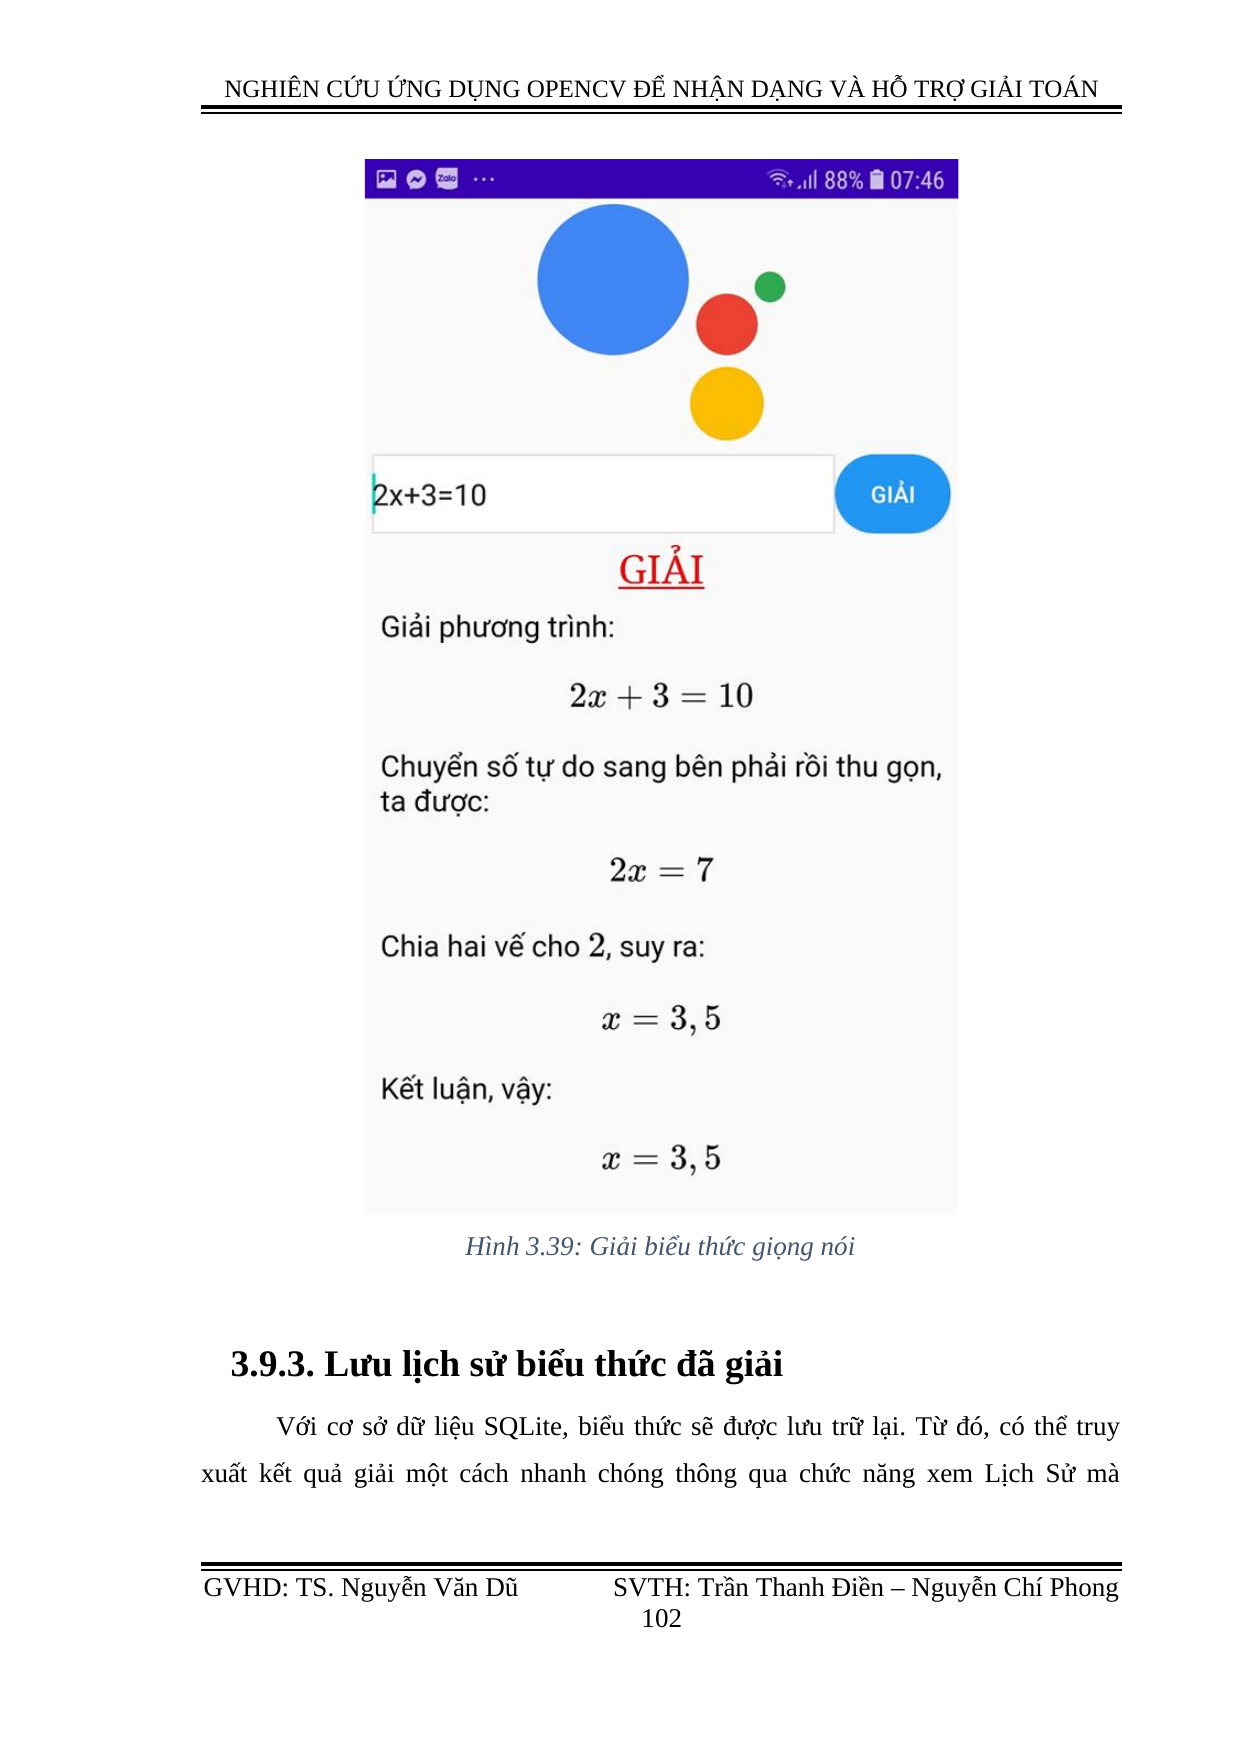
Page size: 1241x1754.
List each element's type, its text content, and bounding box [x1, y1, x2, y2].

text Hình 3.39: Giải biểu thức giọng nói [201, 1230, 1122, 1261]
picture [364, 159, 959, 1215]
subtitle Lưu lịch sử biểu thức đã giải [230, 1341, 1122, 1384]
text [201, 1410, 1122, 1488]
